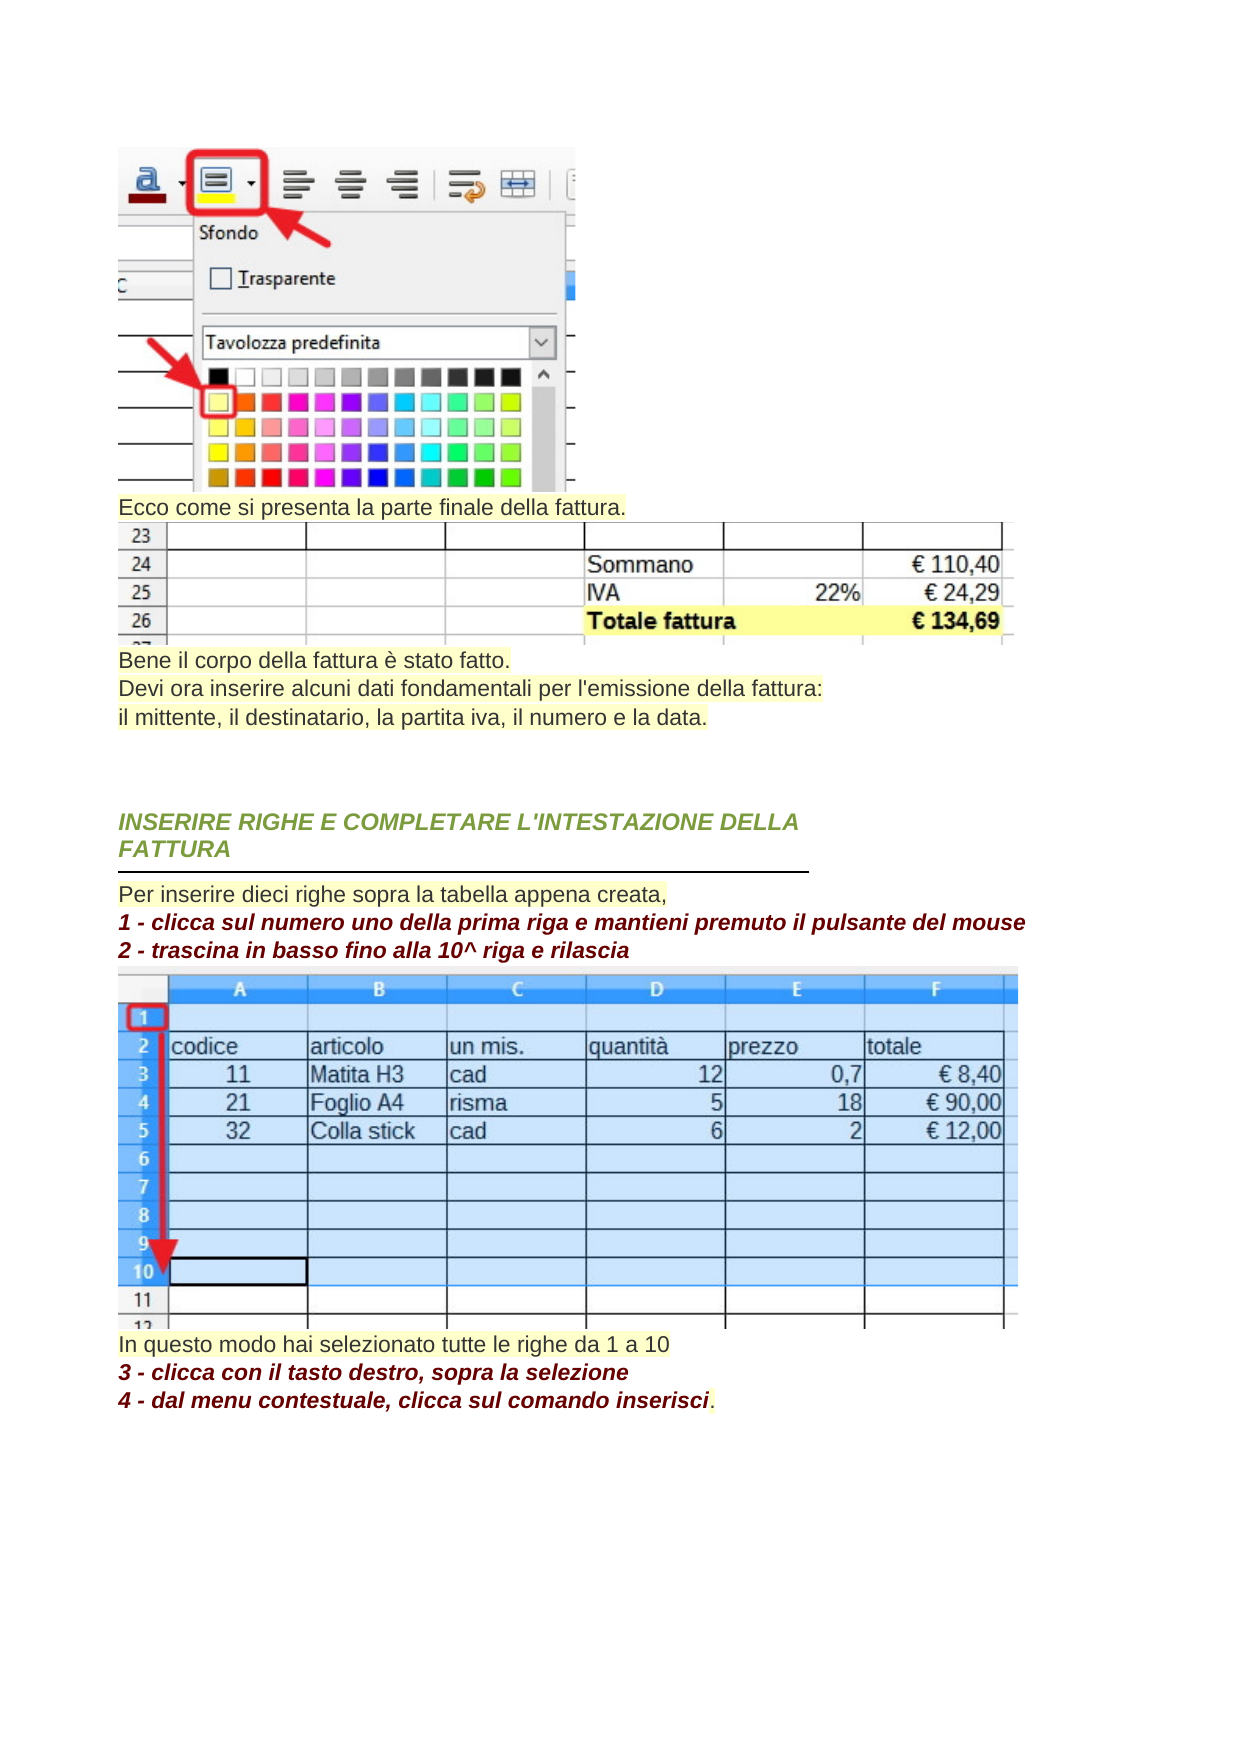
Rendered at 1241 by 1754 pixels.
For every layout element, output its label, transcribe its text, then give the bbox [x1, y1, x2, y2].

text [118, 881, 1122, 1414]
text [118, 148, 1122, 789]
picture [118, 966, 1019, 1329]
picture [118, 522, 1014, 645]
subtitle INSERIRE RIGHE E COMPLETARE L'INTESTAZIONE DELLA FATTURA [118, 808, 809, 871]
picture [118, 147, 576, 492]
